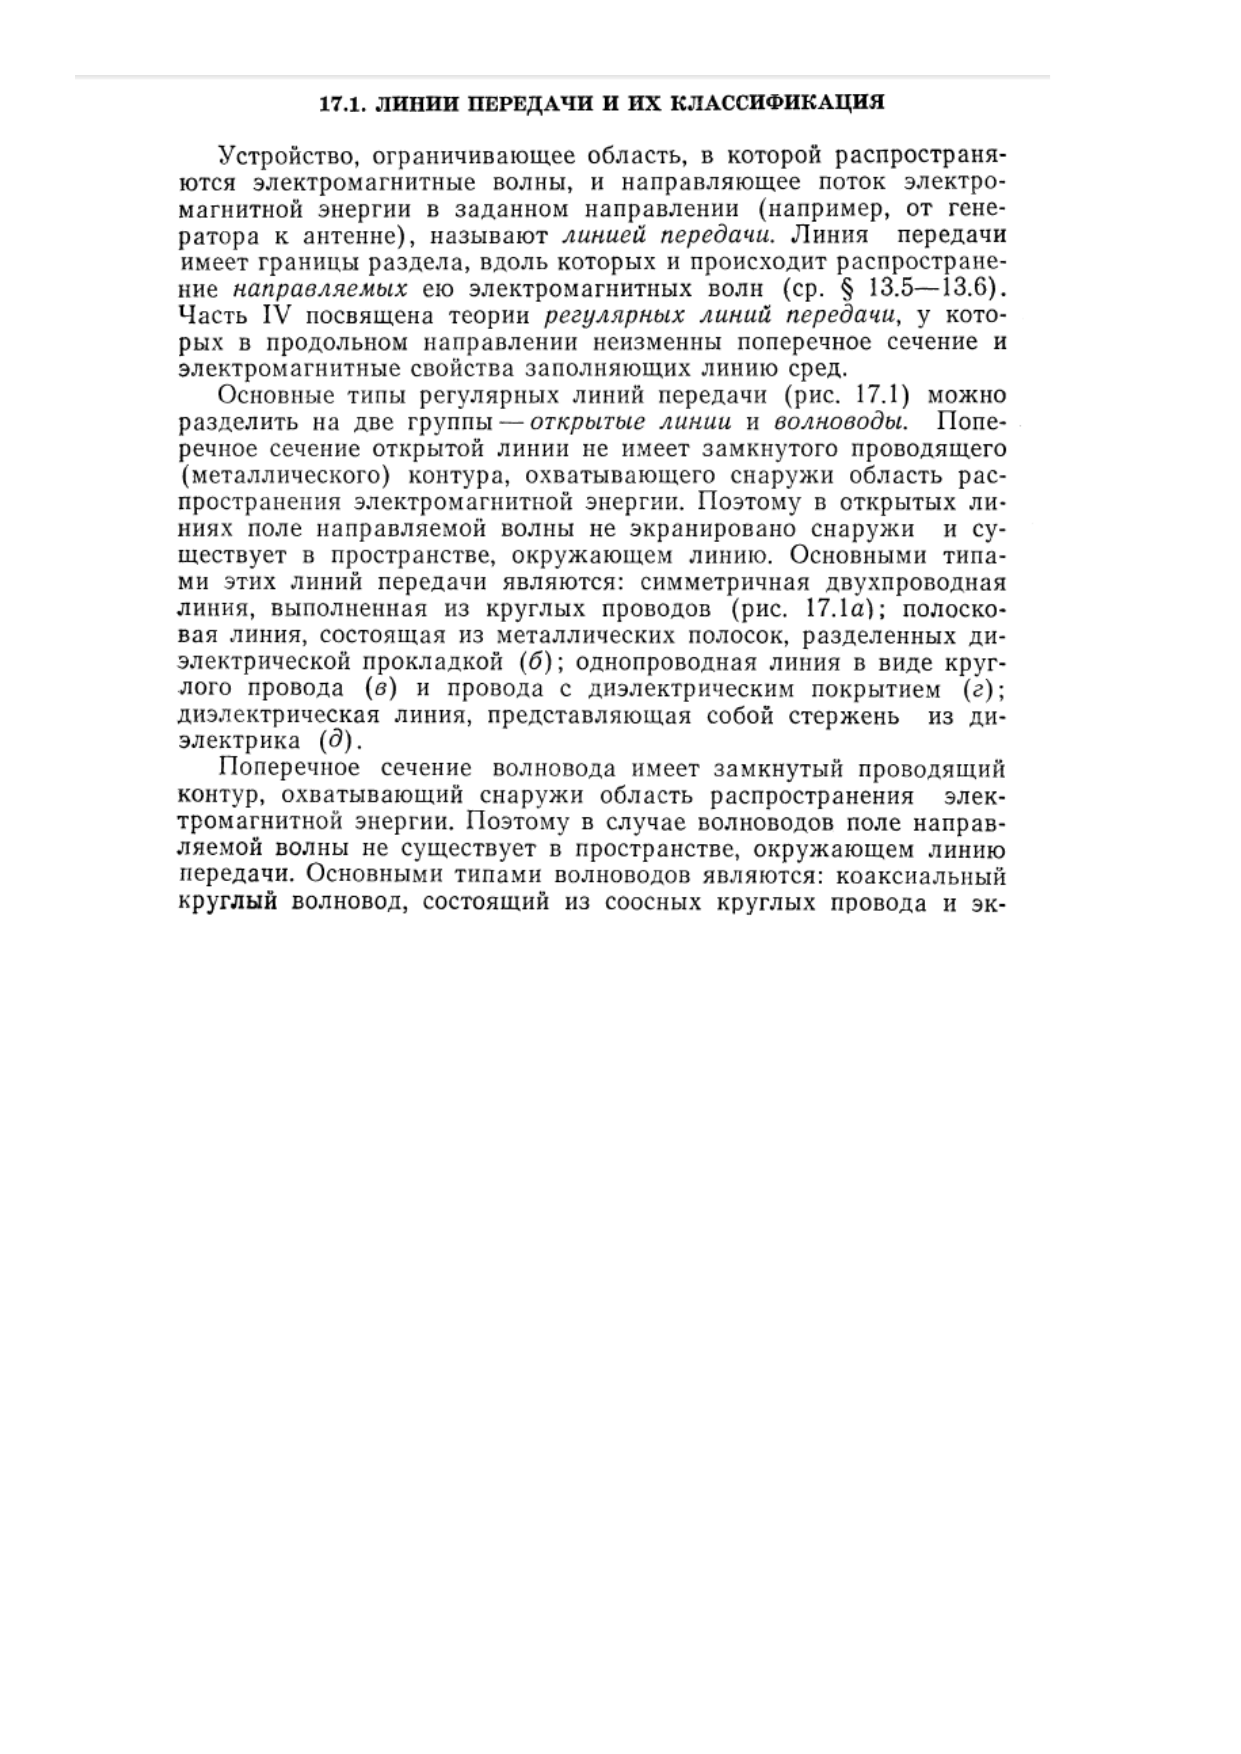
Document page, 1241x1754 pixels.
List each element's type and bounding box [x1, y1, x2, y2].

picture [75, 75, 1050, 919]
